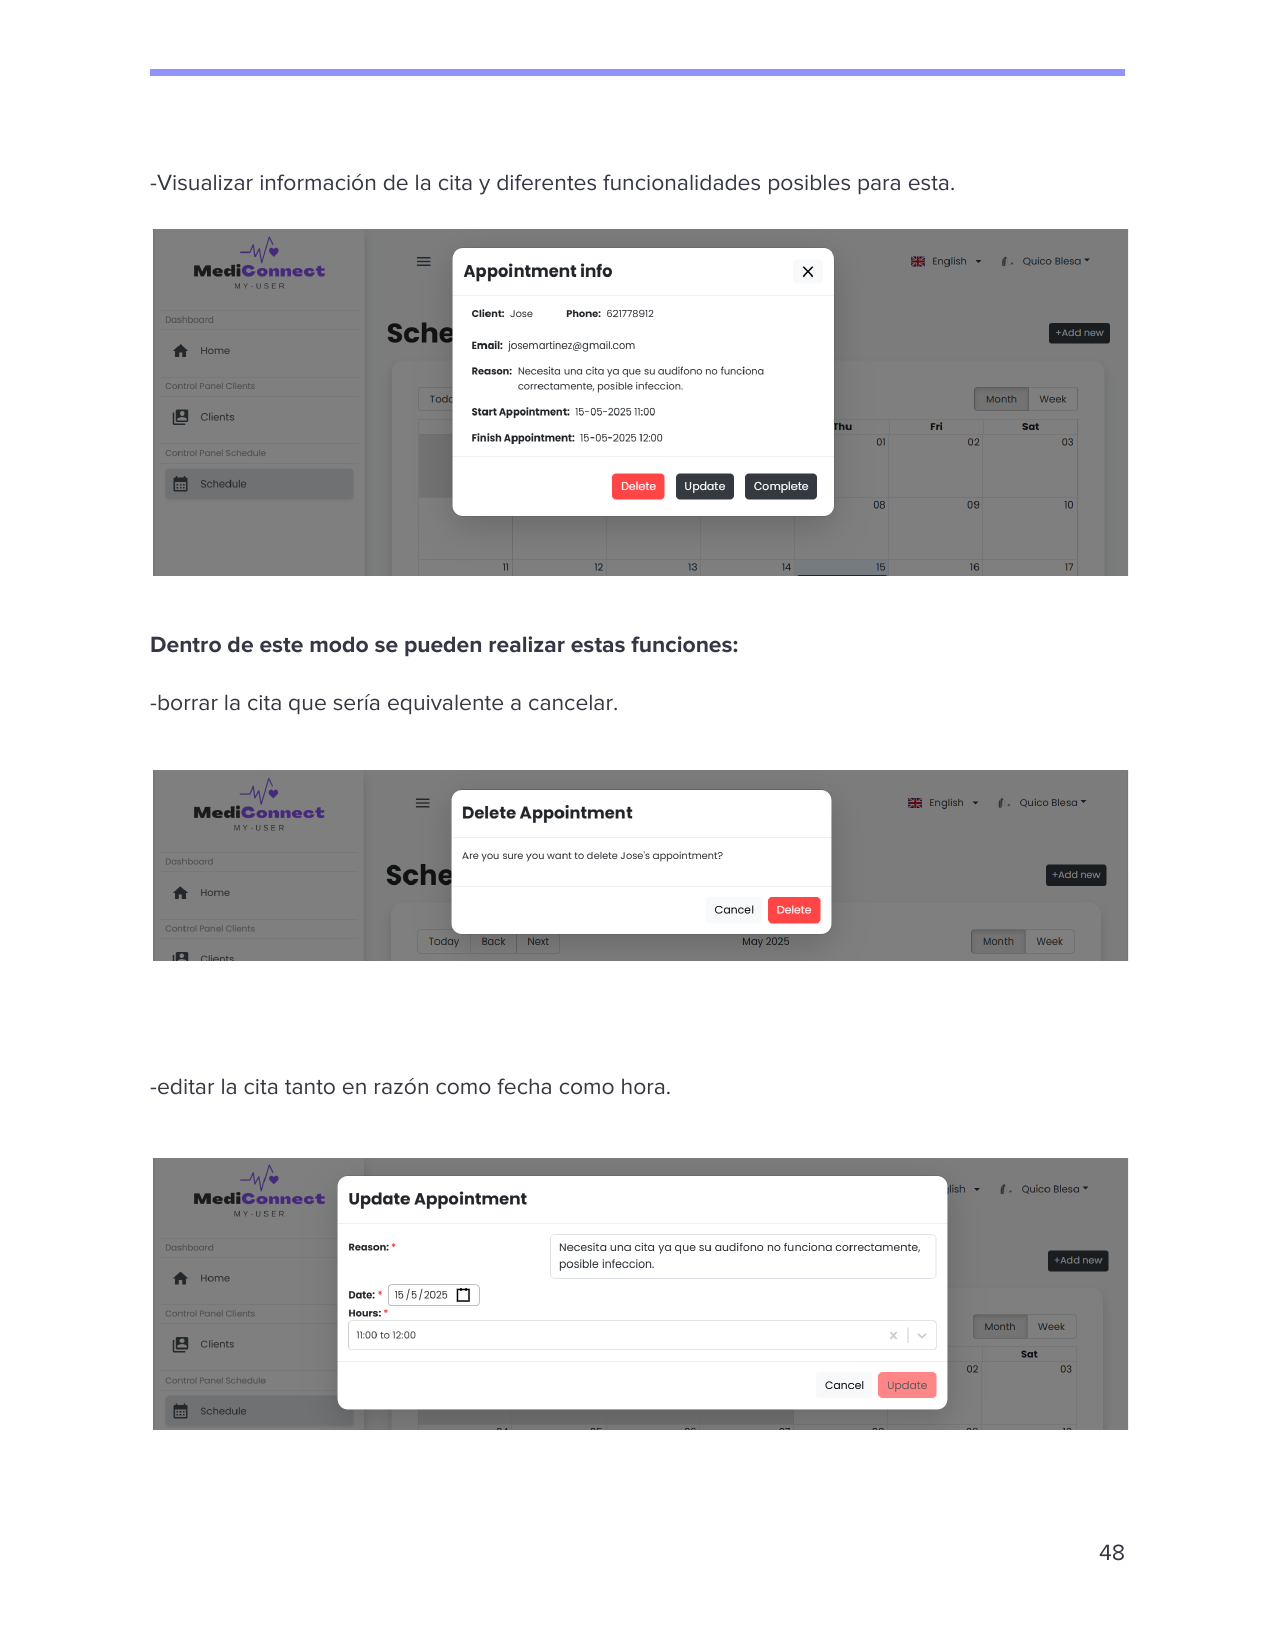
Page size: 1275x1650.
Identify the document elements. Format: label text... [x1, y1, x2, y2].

picture [153, 229, 1129, 576]
text -borrar la cita que sería equivalente a cancelar. [150, 689, 1125, 717]
text -Visualizar información de la cita y diferentes funcionalidades posibles para esta. [150, 169, 1125, 197]
picture [153, 1158, 1129, 1430]
text -editar la cita tanto en razón como fecha como hora. [150, 1073, 1125, 1101]
picture [153, 770, 1129, 961]
picture [150, 69, 1125, 76]
